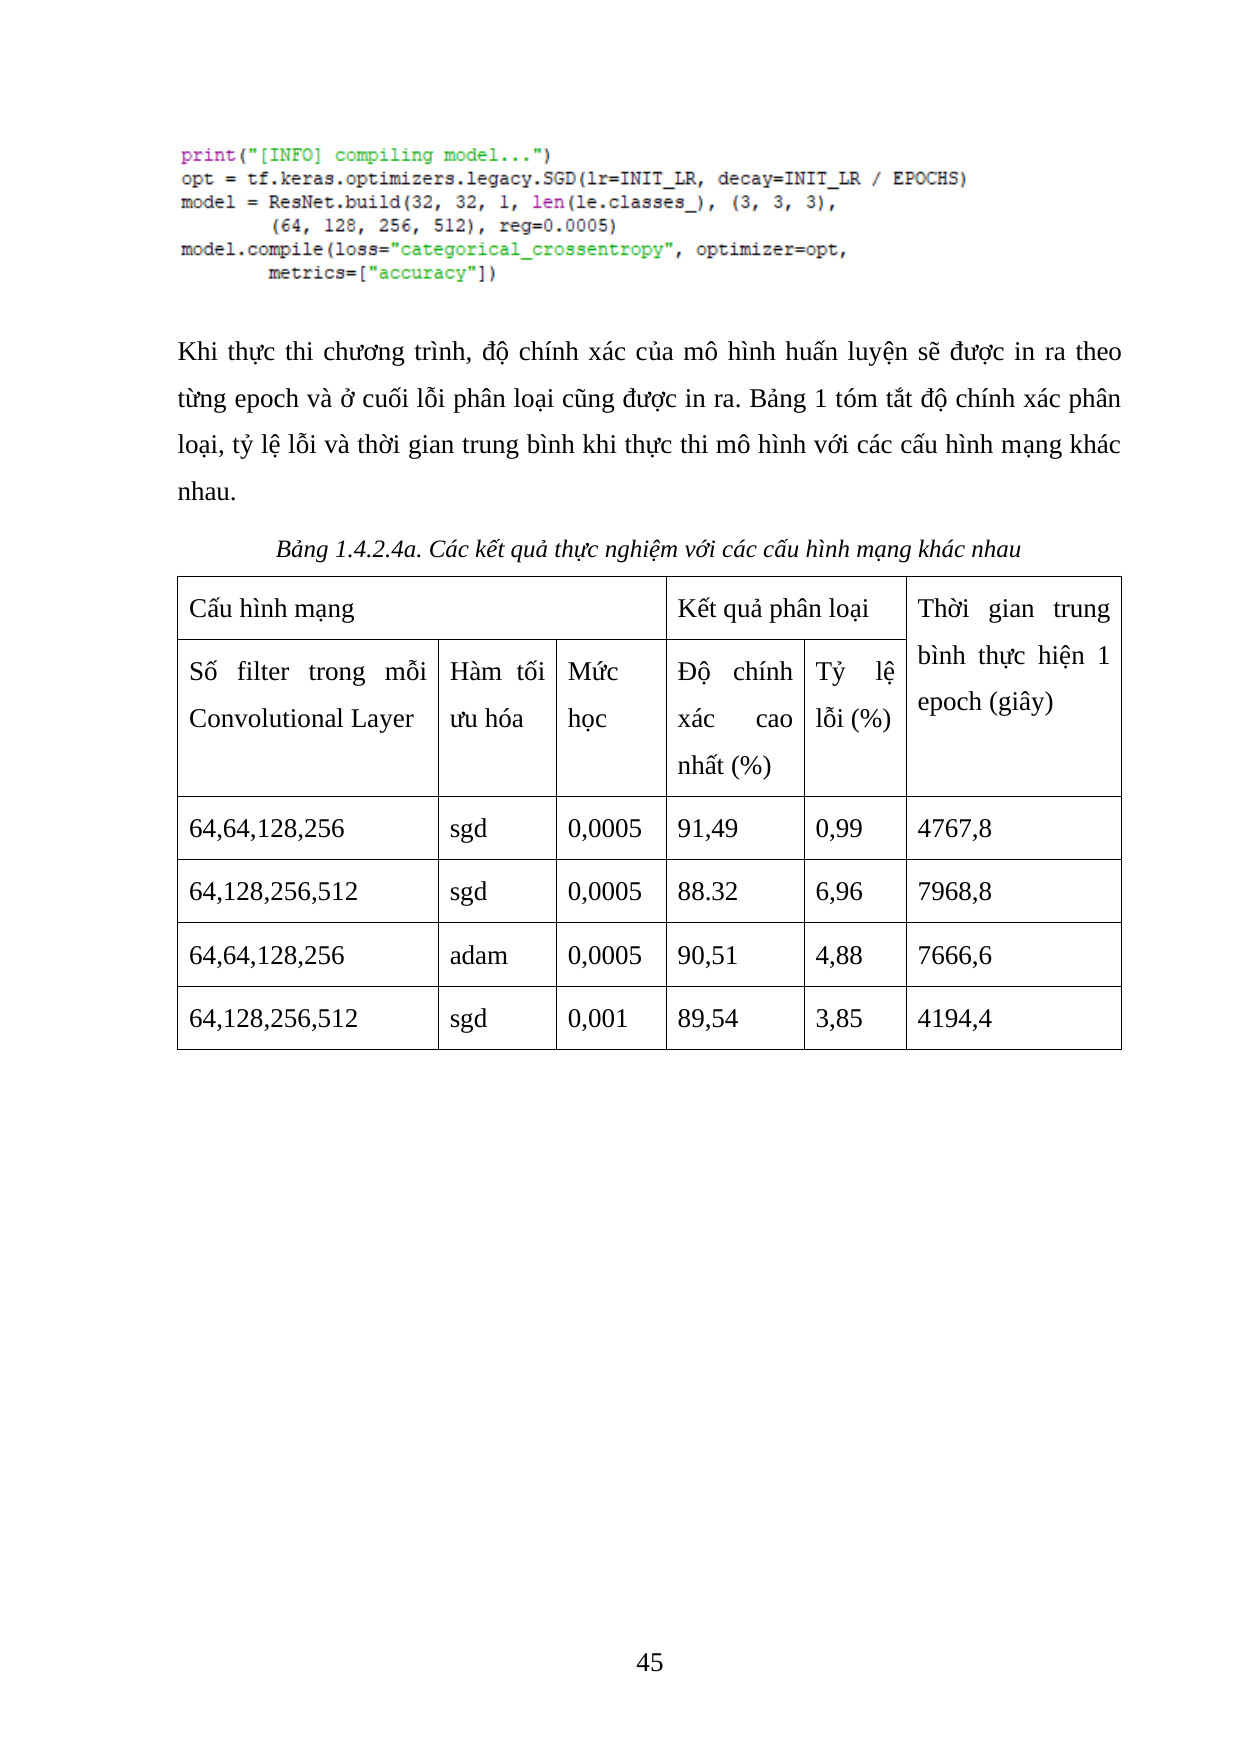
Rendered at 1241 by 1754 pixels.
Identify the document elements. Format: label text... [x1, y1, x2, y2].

table_cell 64,64,128,256 [178, 797, 438, 859]
table_cell 7968,8 [907, 860, 1121, 922]
table_cell 0,001 [557, 987, 666, 1049]
table_cell 89,54 [667, 987, 804, 1049]
table_cell 64,64,128,256 [178, 923, 438, 986]
table_cell 3,85 [805, 987, 906, 1049]
table_cell 91,49 [667, 797, 804, 859]
table_cell 0,0005 [557, 860, 666, 922]
table_header Cấu hình mạng [178, 577, 666, 639]
table_cell 88.32 [667, 860, 804, 922]
table_cell 6,96 [805, 860, 906, 922]
table_header Kết quả phân loại [667, 577, 906, 639]
table_cell Độ chính xác cao nhất (%) [667, 640, 804, 796]
table_cell sgd [439, 797, 556, 859]
table_cell 90,51 [667, 923, 804, 986]
table_cell 0,0005 [557, 923, 666, 986]
text Khi thực thi chương trình, độ chính xác của mô hình huấn luyện sẽ được in ra theo từng epoch và ở cuối lỗi phân loại cũng được in ra. Bảng 1 tóm tắt độ chính xác phân loại, tỷ lệ lỗi và thời gian trung bình khi thực thi mô hình với các cấu hình mạng khác nhau. [177, 335, 1122, 506]
picture [177, 147, 992, 304]
table_cell 4,88 [805, 923, 906, 986]
table_cell sgd [439, 987, 556, 1049]
table_cell 0,99 [805, 797, 906, 859]
table_cell Số filter trong mỗi Convolutional Layer [178, 640, 438, 796]
table_cell 64,128,256,512 [178, 860, 438, 922]
table_cell sgd [439, 860, 556, 922]
table_cell Tỷ lệ lỗi (%) [805, 640, 906, 796]
table_cell 0,0005 [557, 797, 666, 859]
table_cell Hàm tối ưu hóa [439, 640, 556, 796]
table_header Thời gian trung bình thực hiện 1 epoch (giây) [907, 577, 1121, 796]
table_cell 4767,8 [907, 797, 1121, 859]
table_cell 4194,4 [907, 987, 1121, 1049]
table_cell Mức học [557, 640, 666, 796]
table_cell adam [439, 923, 556, 986]
table_cell 64,128,256,512 [178, 987, 438, 1049]
table_cell 7666,6 [907, 923, 1121, 986]
